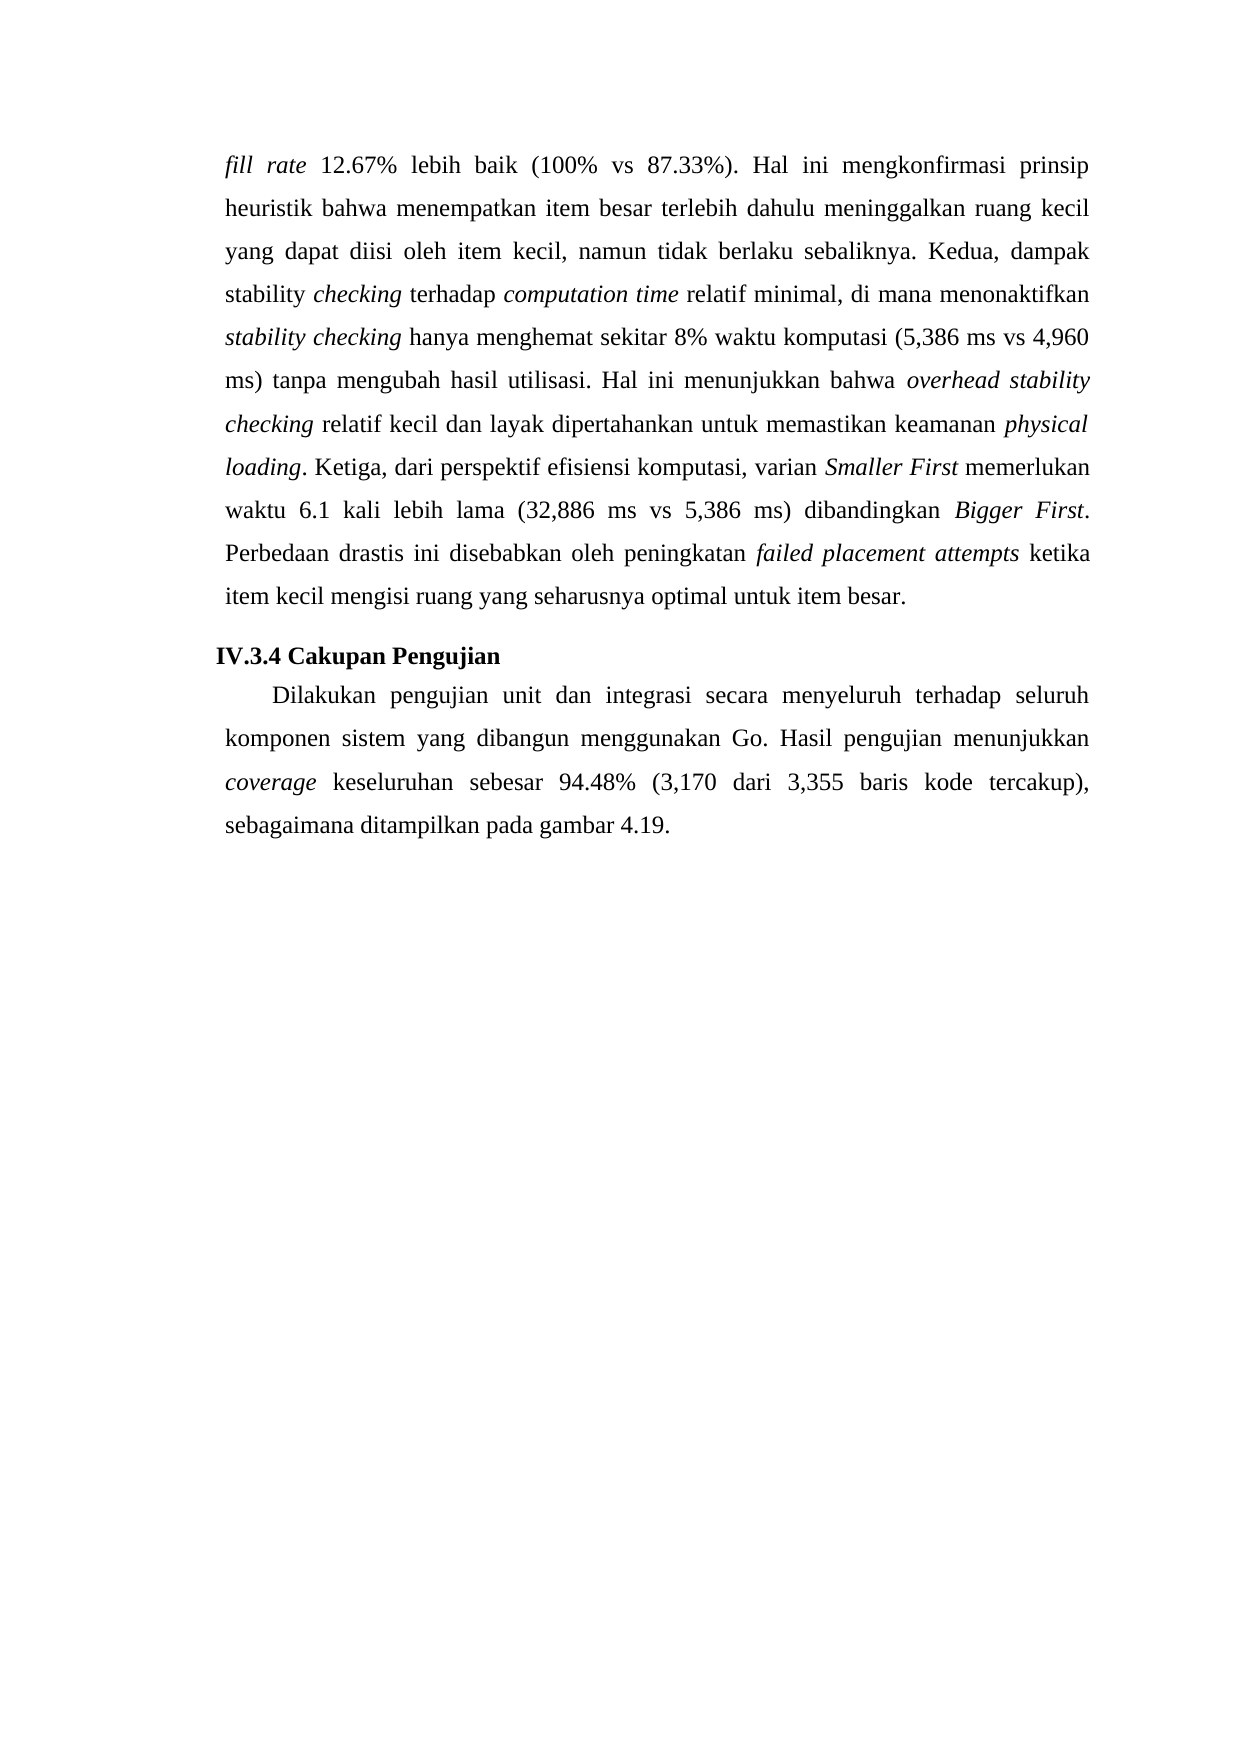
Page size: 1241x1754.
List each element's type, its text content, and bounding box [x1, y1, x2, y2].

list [225, 150, 1090, 610]
subtitle Cakupan Pengujian [216, 641, 1090, 670]
list Dilakukan pengujian unit dan integrasi secara menyeluruh terhadap seluruh komponen sistem yang dibangun menggunakan Go. Hasil pengujian menunjukkan coverage keseluruhan sebesar 94.48% (3,170 dari 3,355 baris kode tercakup), sebagaimana ditampilkan pada gambar 4.19. [225, 680, 1090, 838]
